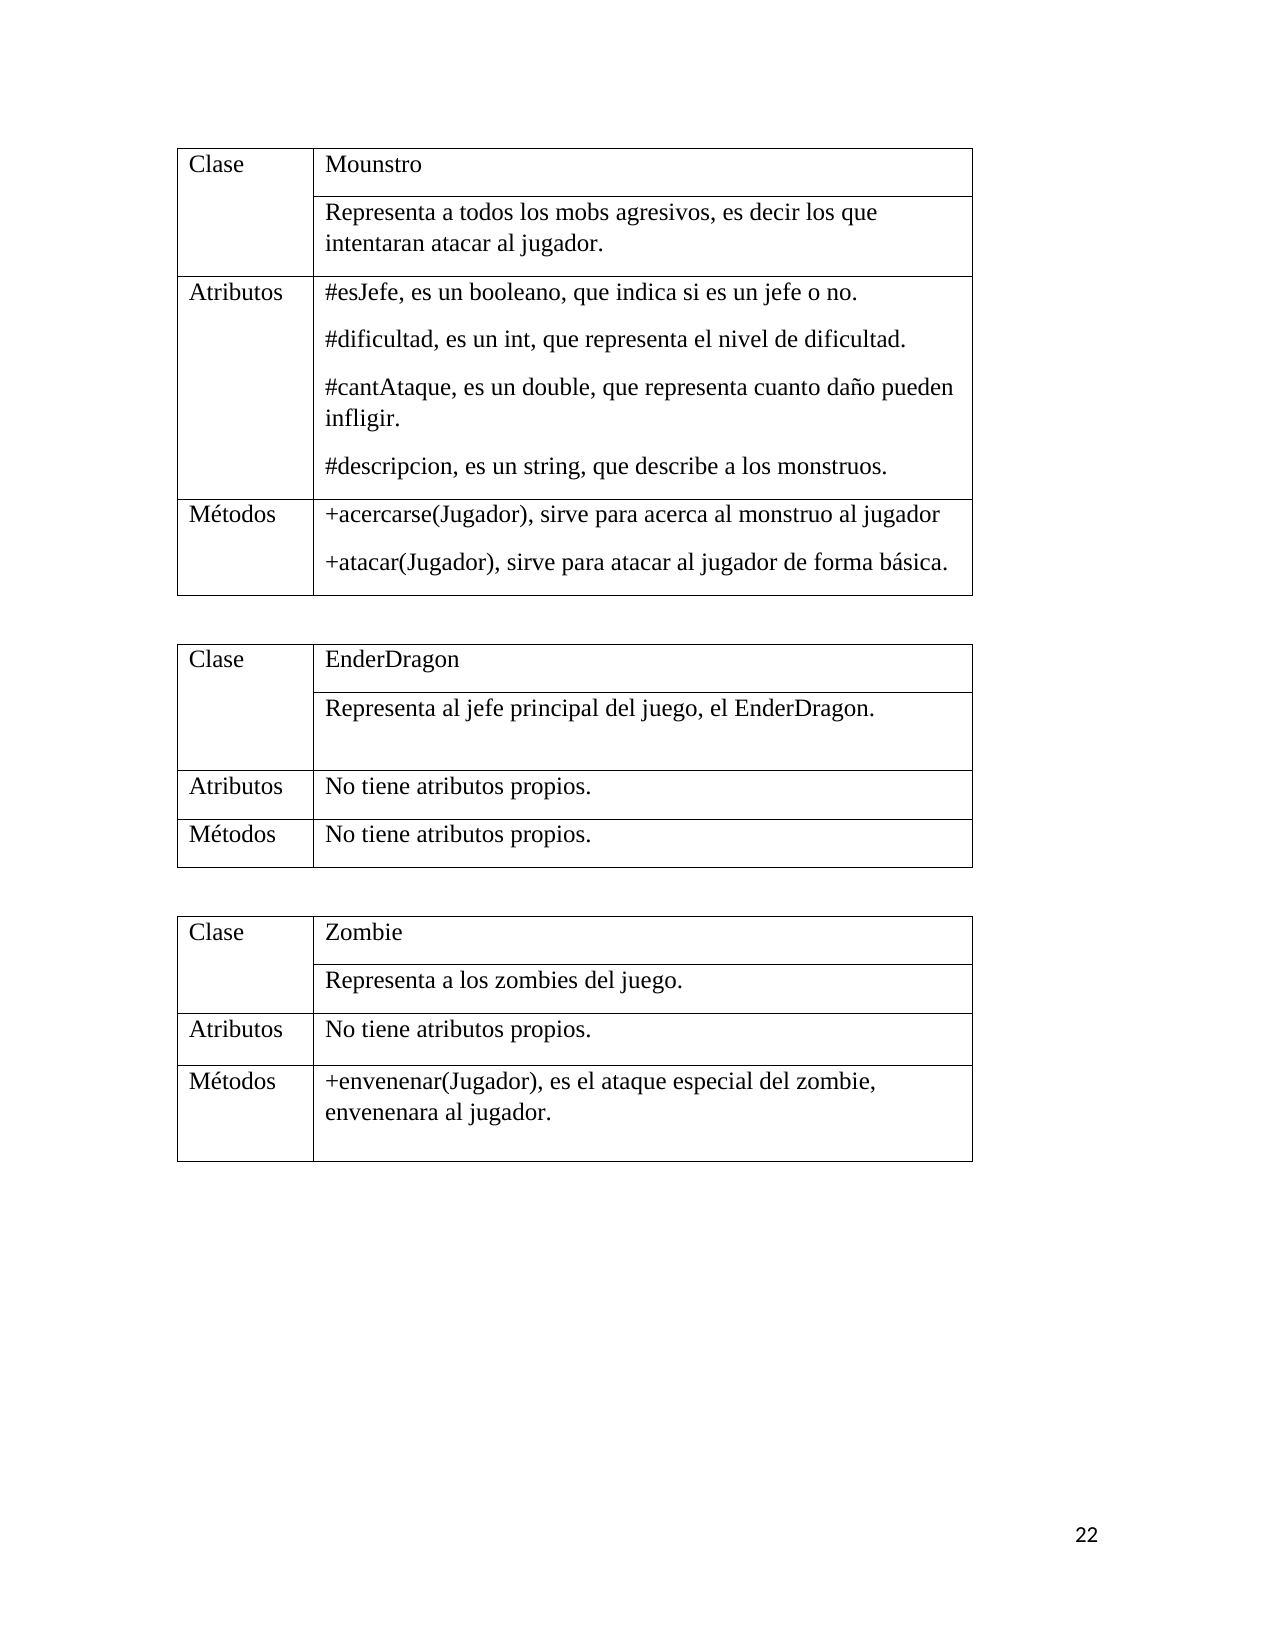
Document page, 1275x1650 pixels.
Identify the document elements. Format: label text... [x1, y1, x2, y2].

table_cell Representa a todos los mobs agresivos, es decir los que intentaran atacar al jugador. [314, 197, 972, 276]
table_cell Métodos [178, 820, 313, 867]
table_cell Métodos [178, 1066, 313, 1161]
table_cell No tiene atributos propios. [314, 820, 972, 867]
table_cell No tiene atributos propios. [314, 771, 972, 818]
table_header Clase [178, 149, 313, 276]
table_cell Representa a los zombies del juego. [314, 965, 972, 1013]
table_cell Atributos [178, 771, 313, 818]
table_header Clase [178, 645, 313, 770]
table_cell Atributos [178, 277, 313, 498]
table_cell No tiene atributos propios. [314, 1014, 972, 1065]
table_header Zombie [314, 917, 972, 964]
table_cell +envenenar(Jugador), es el ataque especial del zombie, envenenara al jugador. [314, 1066, 972, 1161]
table_header Mounstro [314, 149, 972, 196]
table_cell Métodos [178, 500, 313, 595]
table_cell #esJefe, es un booleano, que indica si es un jefe o no. #dificultad, es un int, que representa el nivel de dificultad. #cantAtaque, es un double, que representa cuanto daño pueden infligir. #descripcion, es un string, que describe a los monstruos. [314, 277, 972, 498]
table_header Clase [178, 917, 313, 1013]
table_cell Atributos [178, 1014, 313, 1065]
table_cell +acercarse(Jugador), sirve para acerca al monstruo al jugador +atacar(Jugador), sirve para atacar al jugador de forma básica. [314, 500, 972, 595]
table_header EnderDragon [314, 645, 972, 692]
table_cell Representa al jefe principal del juego, el EnderDragon. [314, 693, 972, 770]
